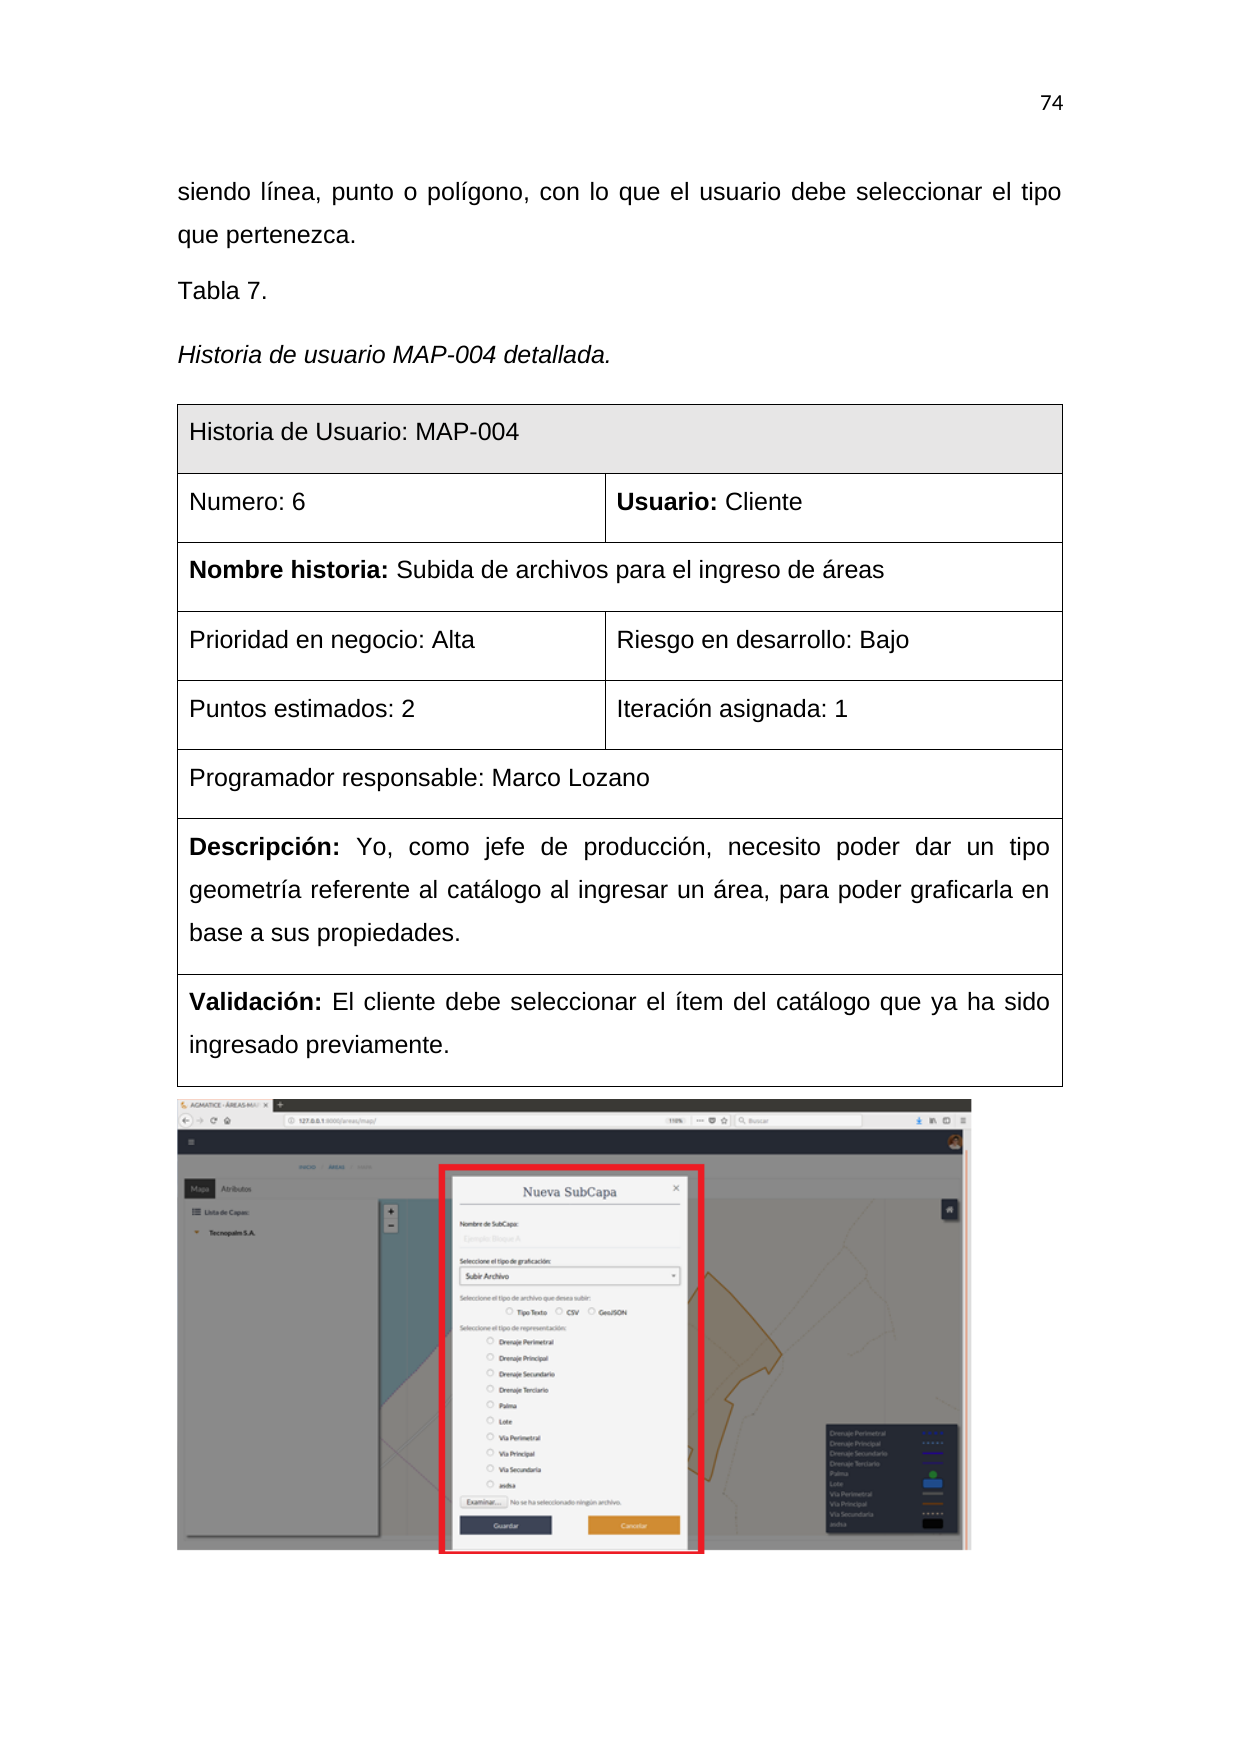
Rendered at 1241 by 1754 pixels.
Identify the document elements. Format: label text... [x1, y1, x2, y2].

table_cell Numero: 6 [178, 474, 605, 542]
text Tabla 7. [177, 276, 1063, 305]
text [177, 177, 1063, 249]
table_cell Validación: El cliente debe seleccionar el ítem del catálogo que ya ha sido ingresado previamente. [178, 975, 1062, 1086]
table_cell Descripción: Yo, como jefe de producción, necesito poder dar un tipo geometría referente al catálogo al ingresar un área, para poder graficarla en base a sus propiedades. [178, 819, 1062, 973]
table_cell Usuario: Cliente [606, 474, 1062, 542]
text Historia de usuario MAP-004 detallada. [177, 340, 1063, 369]
table_cell Riesgo en desarrollo: Bajo [606, 612, 1062, 680]
table_cell Prioridad en negocio: Alta [178, 612, 605, 680]
table_cell Nombre historia: Subida de archivos para el ingreso de áreas [178, 543, 1062, 611]
table_cell Programador responsable: Marco Lozano [178, 750, 1062, 818]
table_cell Iteración asignada: 1 [606, 681, 1062, 749]
picture [177, 1099, 974, 1554]
table_cell Puntos estimados: 2 [178, 681, 605, 749]
table_header Historia de Usuario: MAP-004 [178, 405, 1062, 473]
